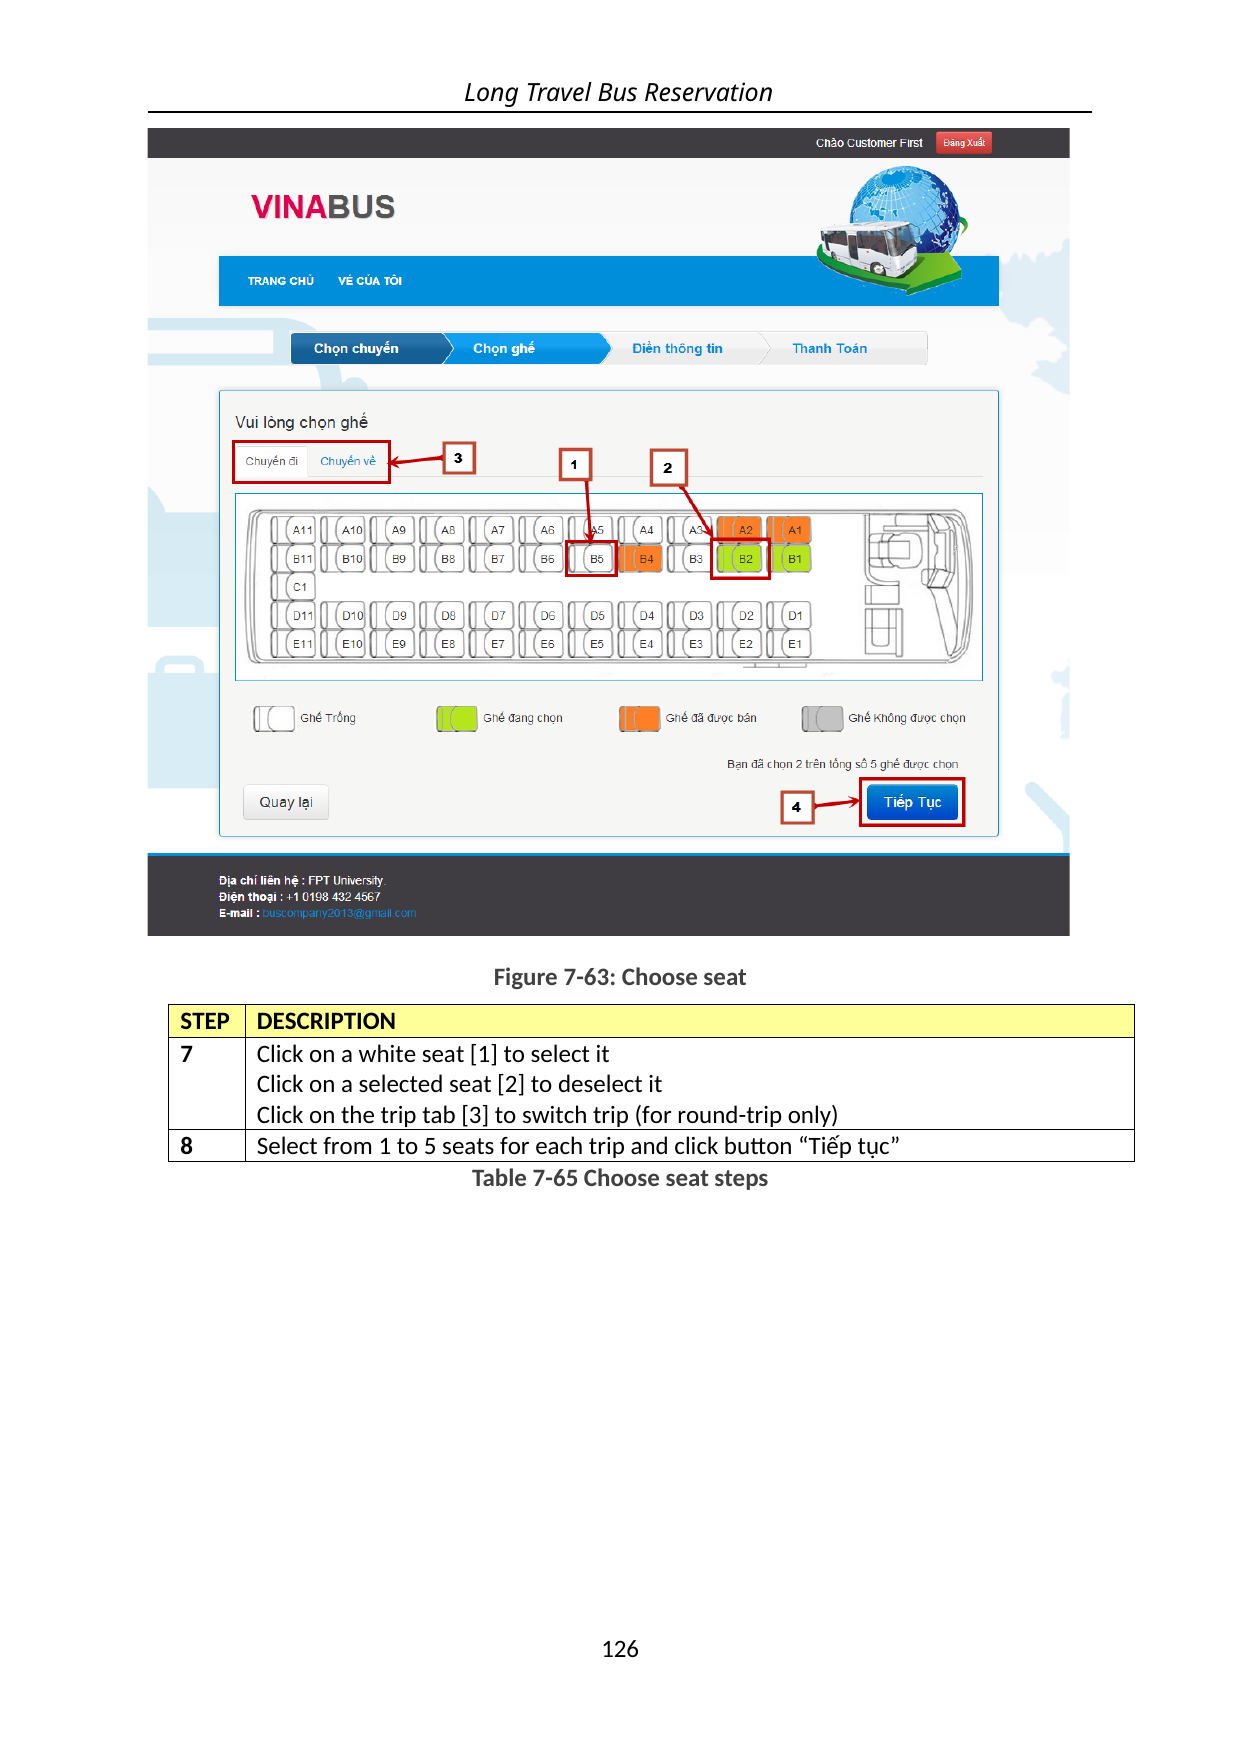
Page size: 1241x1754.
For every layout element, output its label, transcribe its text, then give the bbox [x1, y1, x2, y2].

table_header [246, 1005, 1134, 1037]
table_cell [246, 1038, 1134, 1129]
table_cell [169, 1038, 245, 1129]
picture [147, 128, 1070, 936]
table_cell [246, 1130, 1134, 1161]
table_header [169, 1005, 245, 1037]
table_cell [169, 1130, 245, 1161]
